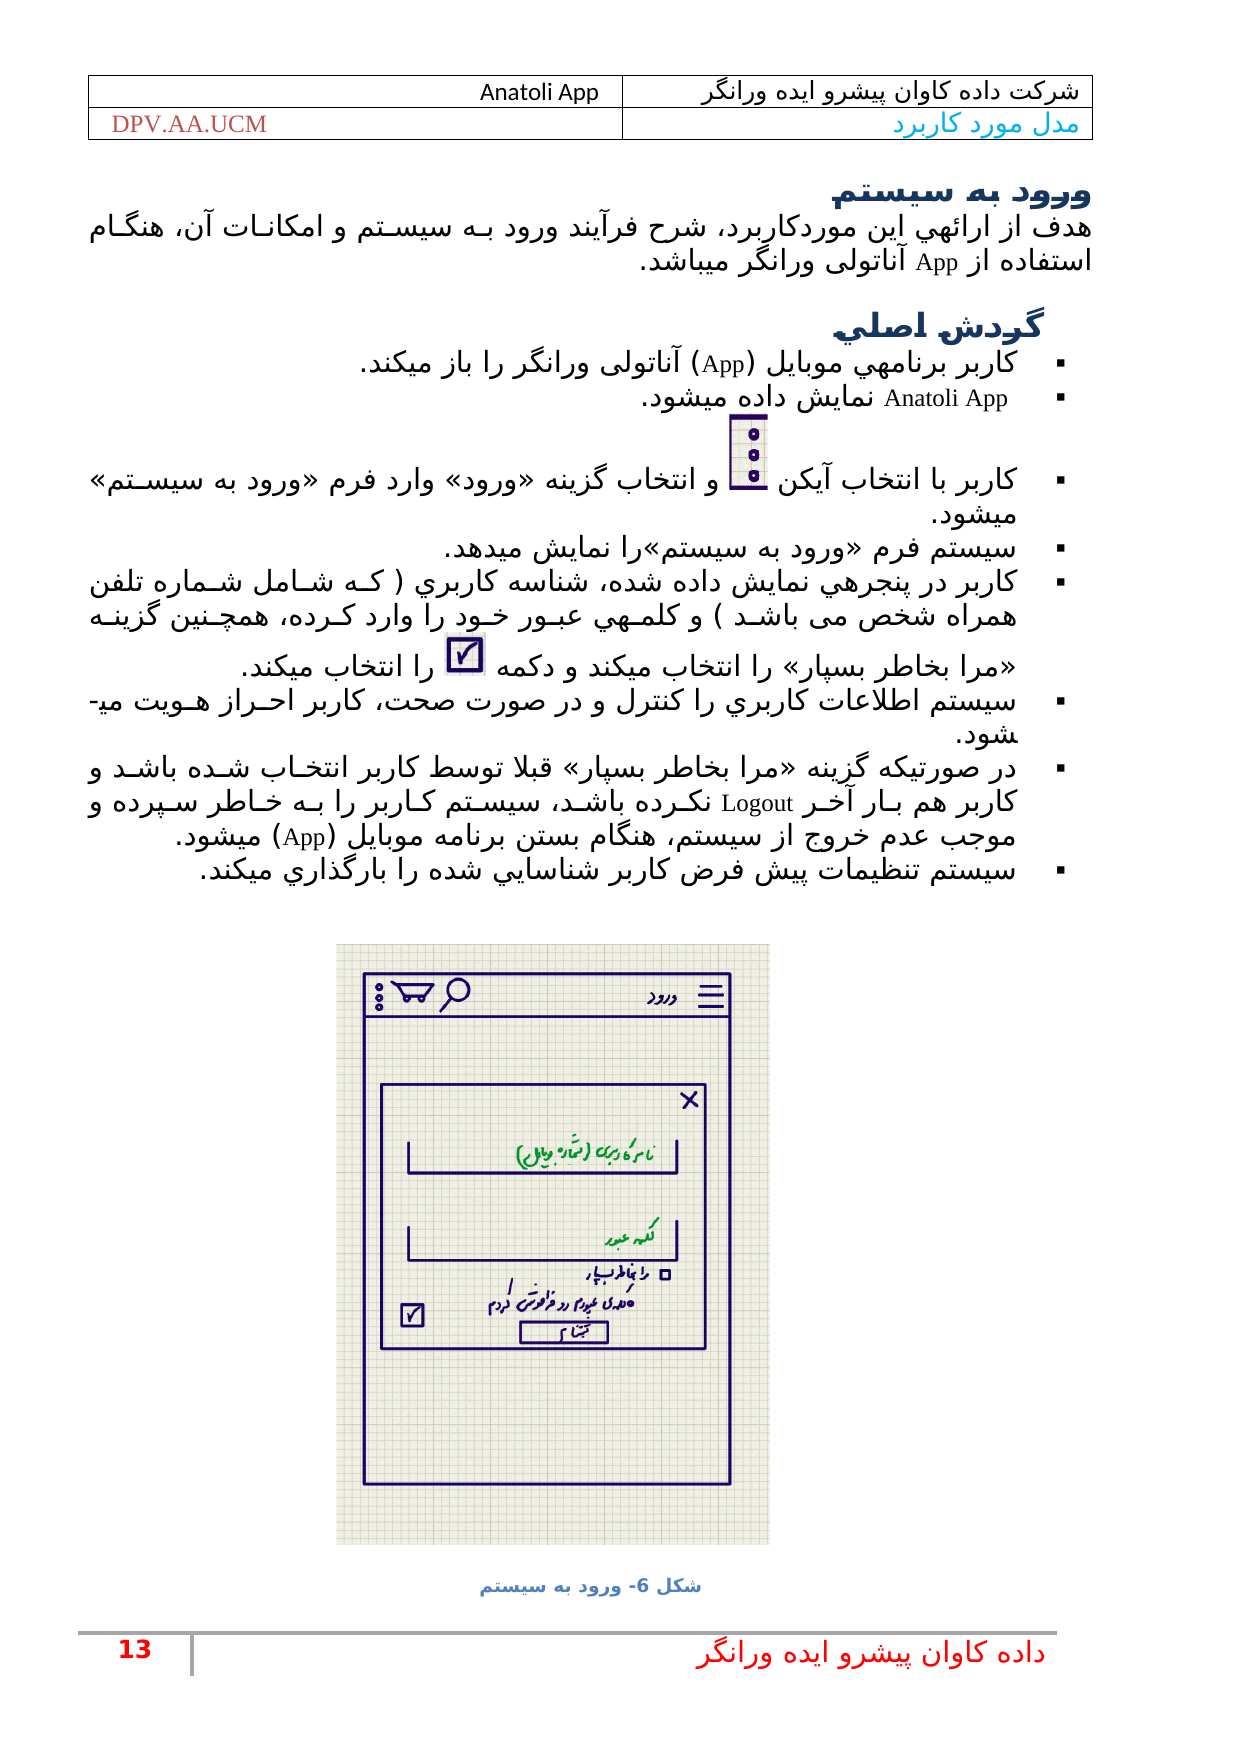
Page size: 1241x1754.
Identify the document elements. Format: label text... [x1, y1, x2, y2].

text شکل 6- ورود به سیستم [89, 1575, 1092, 1597]
picture [443, 632, 487, 676]
subtitle ورود به سيستم [89, 171, 1092, 209]
list Anatoli App نمايش داده ميشود. [89, 379, 1055, 413]
subtitle گردش اصلي [89, 306, 1092, 345]
list سيستم فرم «ورود به سيستم»را نمايش ميدهد. [89, 530, 1055, 564]
text هدف از ارائهي اين موردكاربرد، شرح فرآيند ورود به سيستم و امكانات آن، هنگام استفاده از App آناتولی ورانگر ميباشد. [89, 209, 1092, 277]
list در صورتيكه گزينه «مرا بخاطر بسپار» قبلا توسط كاربر انتخاب شده باشد و كاربر هم بار آخر Logout نكرده باشد، سيستم كاربر را به خاطر سپرده و موجب عدم خروج از سيستم، هنگام بستن برنامه موبايل (App) ميشود. [89, 751, 1055, 853]
list كاربر در پنجرهي نمايش داده شده، شناسه كاربري ( که شامل شماره تلفن همراه شخص می باشد ) و كلمهي عبور خود را وارد کرده، همچنین گزینه «مرا بخاطر بسپار» را انتخاب میکند و دکمه را انتخاب ميكند. [89, 564, 1055, 683]
list كاربر با انتخاب آیکن و انتخاب گزينه «ورود» وارد فرم «ورود به سيستم» میشود. [89, 413, 1055, 530]
list سيستم تنظيمات پيش فرض كاربر شناسايي شده را بارگذاري ميكند. [89, 853, 1055, 887]
list كاربر برنامهي موبايل (App) آناتولی ورانگر را باز ميكند. [89, 345, 1055, 379]
list سيستم اطلاعات كاربري را كنترل و در صورت صحت، كاربر احراز هويت ميشود. [89, 683, 1055, 751]
picture [336, 944, 770, 1545]
picture [729, 413, 768, 490]
